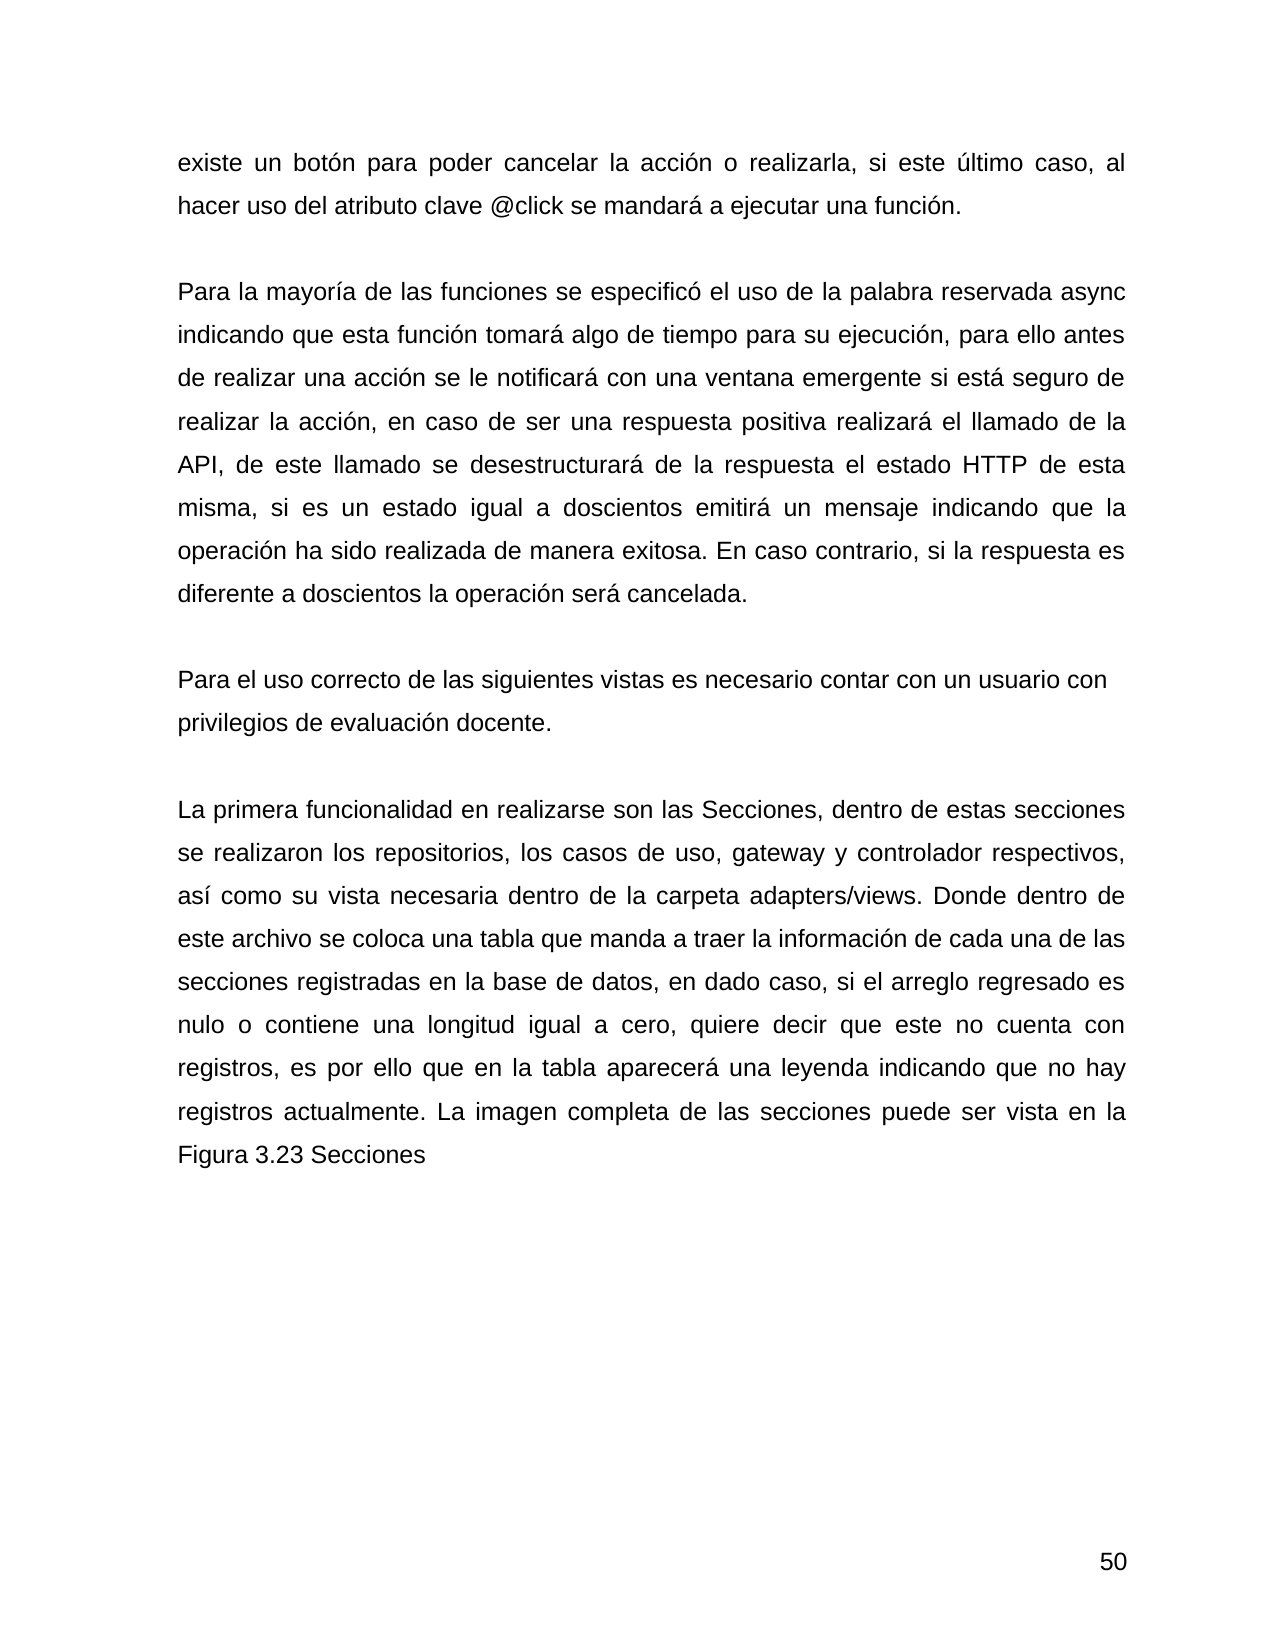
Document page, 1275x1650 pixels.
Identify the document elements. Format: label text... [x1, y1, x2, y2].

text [177, 148, 1127, 219]
text Para el uso correcto de las siguientes vistas es necesario contar con un usuario con privilegios de evaluación docente. [177, 665, 1127, 737]
text La primera funcionalidad en realizarse son las Secciones, dentro de estas secciones se realizaron los repositorios, los casos de uso, gateway y controlador respectivos, así como su vista necesaria dentro de la carpeta adapters/views. Donde dentro de este archivo se coloca una tabla que manda a traer la información de cada una de las secciones registradas en la base de datos, en dado caso, si el arreglo regresado es nulo o contiene una longitud igual a cero, quiere decir que este no cuenta con registros, es por ello que en la tabla aparecerá una leyenda indicando que no hay registros actualmente. La imagen completa de las secciones puede ser vista en la Figura 3.23 Secciones [177, 794, 1127, 1168]
text Para la mayoría de las funciones se especificó el uso de la palabra reservada async indicando que esta función tomará algo de tiempo para su ejecución, para ello antes de realizar una acción se le notificará con una ventana emergente si está seguro de realizar la acción, en caso de ser una respuesta positiva realizará el llamado de la API, de este llamado se desestructurará de la respuesta el estado HTTP de esta misma, si es un estado igual a doscientos emitirá un mensaje indicando que la operación ha sido realizada de manera exitosa. En caso contrario, si la respuesta es diferente a doscientos la operación será cancelada. [177, 277, 1127, 608]
